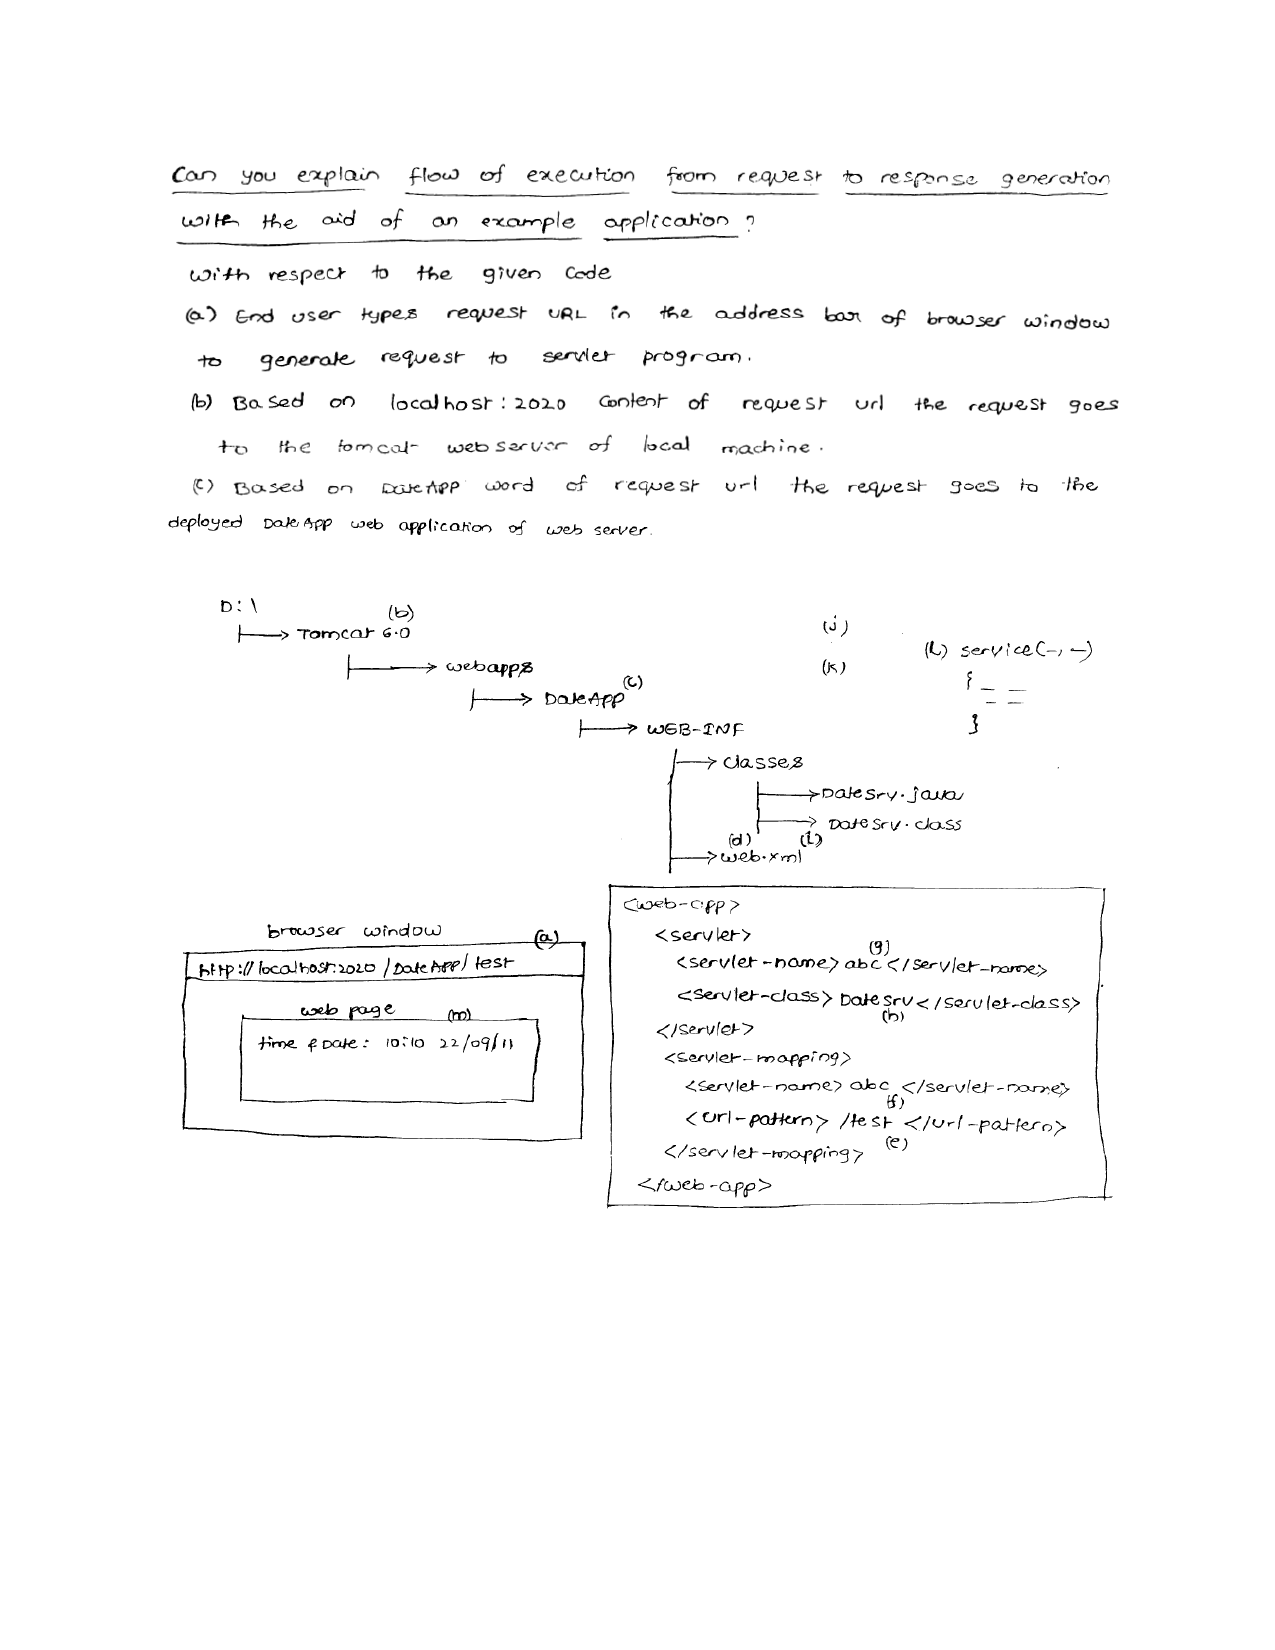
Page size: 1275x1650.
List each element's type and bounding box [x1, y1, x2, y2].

picture [150, 572, 1125, 1218]
picture [150, 150, 1125, 542]
